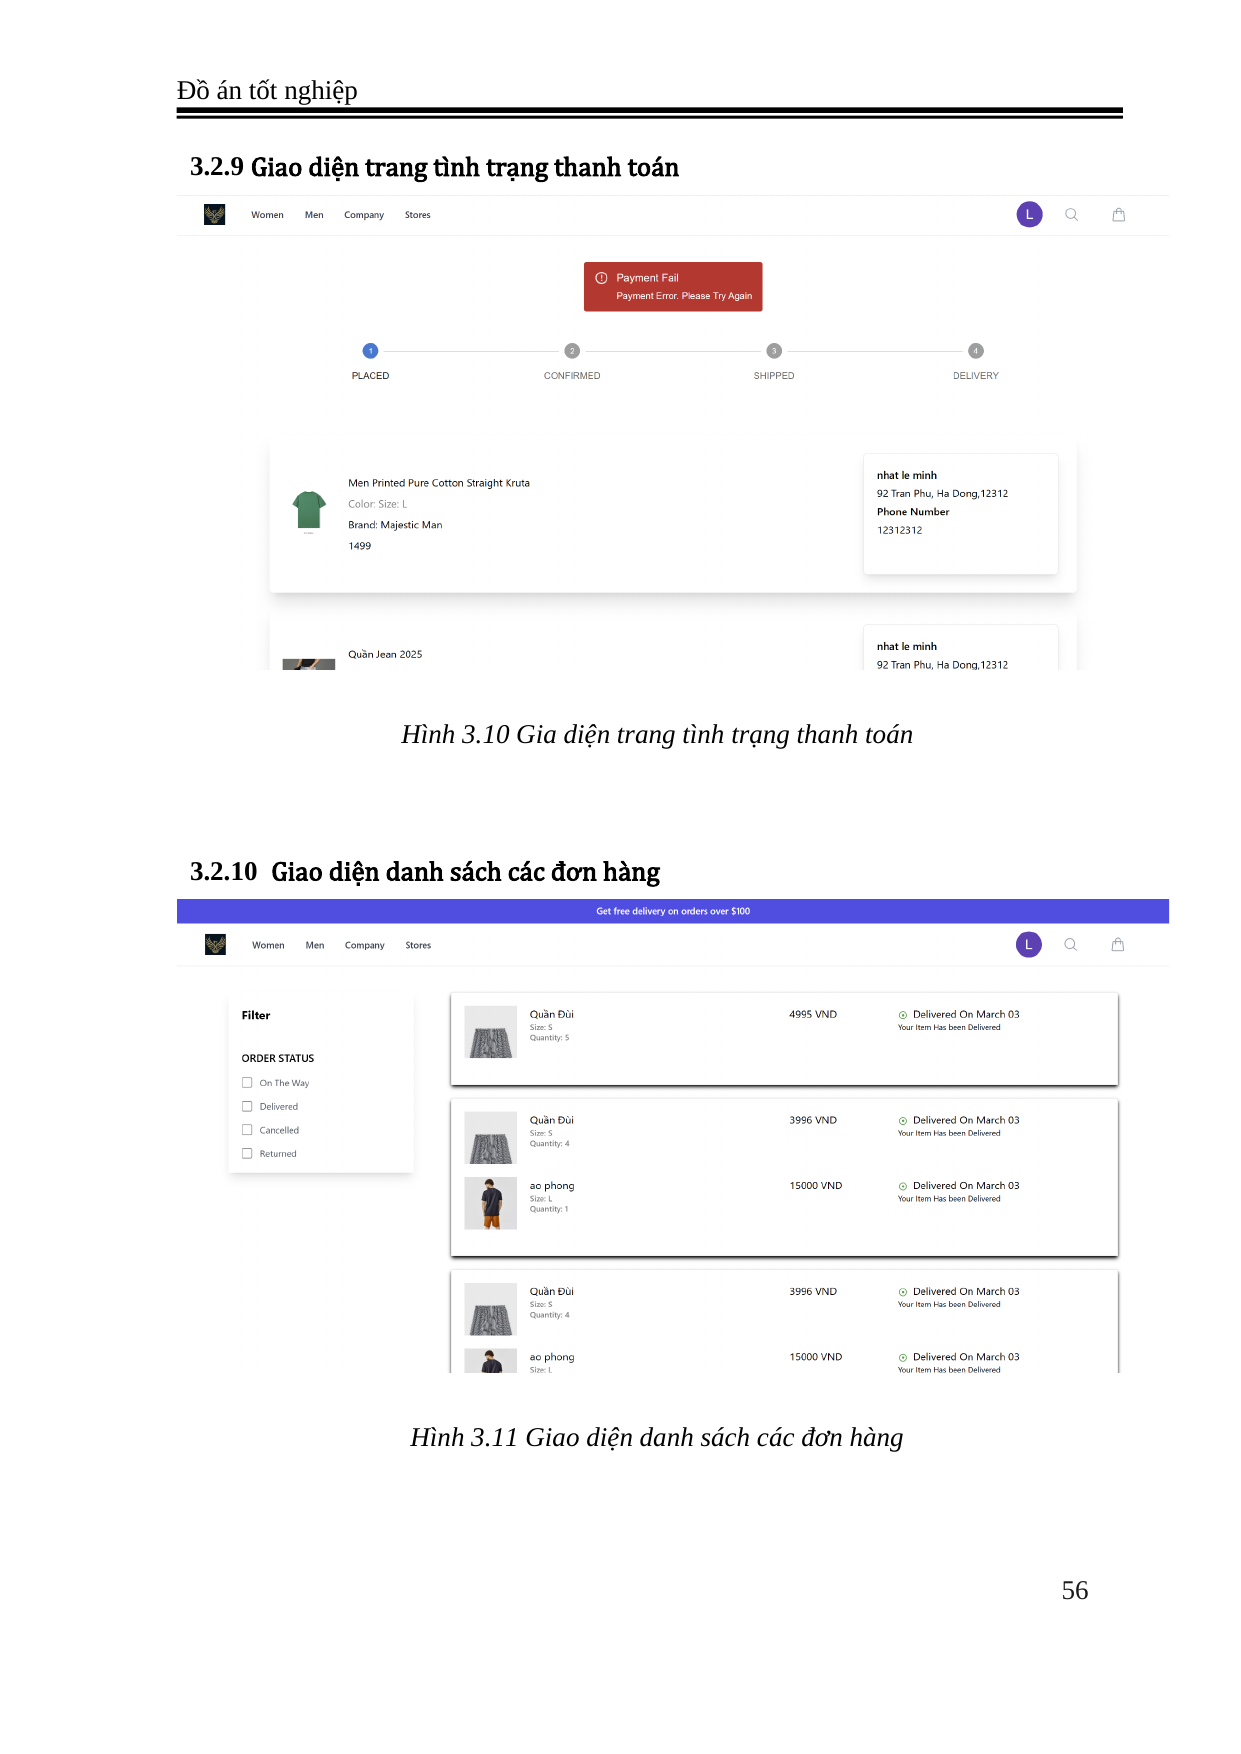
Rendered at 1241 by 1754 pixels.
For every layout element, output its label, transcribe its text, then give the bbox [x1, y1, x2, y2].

text Hình 3.10 Gia diện trang tình trạng thanh toán [228, 719, 1088, 750]
text Hình 3.11 Giao diện danh sách các đơn hàng [228, 1421, 1088, 1452]
picture [177, 899, 1170, 1373]
subtitle Giao diện trang tình trạng thanh toán [190, 150, 1088, 182]
picture [177, 195, 1170, 670]
subtitle Giao diện danh sách các đơn hàng [190, 855, 1088, 886]
